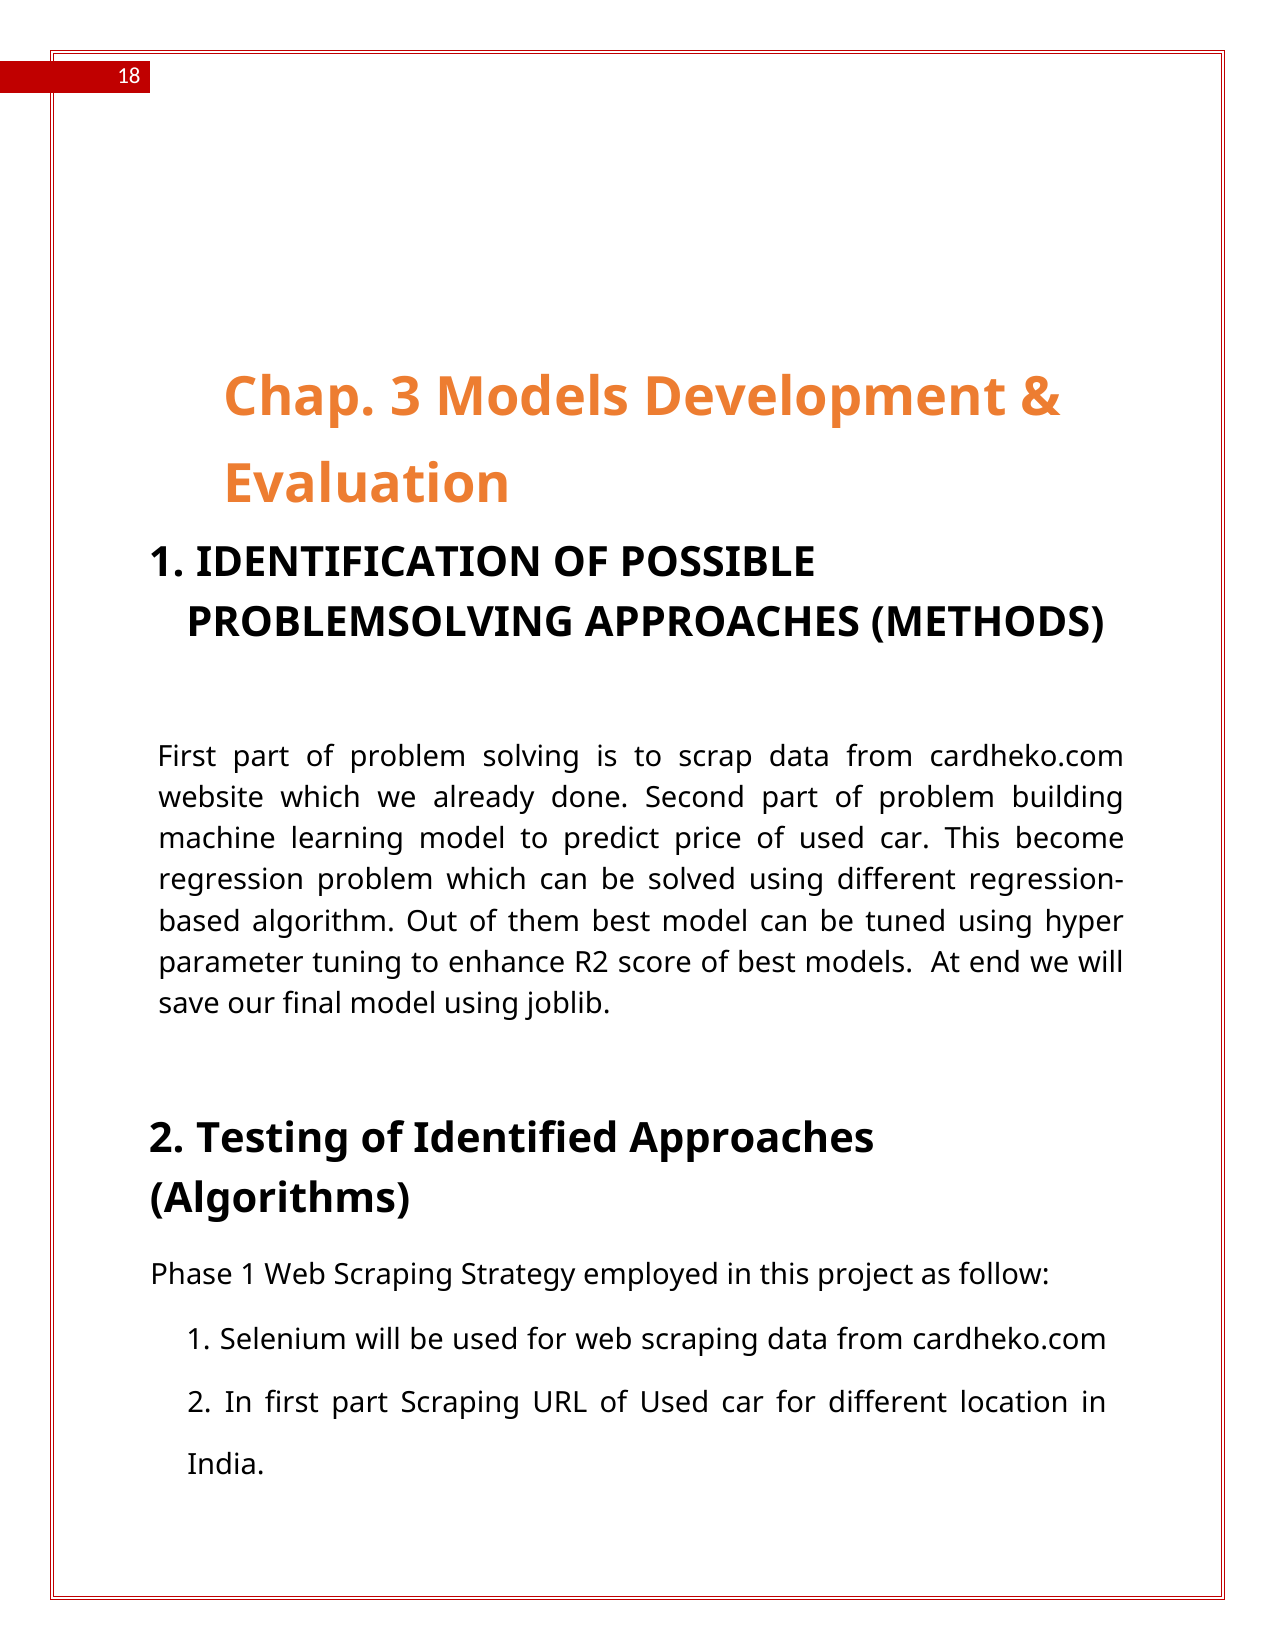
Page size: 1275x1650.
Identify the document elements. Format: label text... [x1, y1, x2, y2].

text 1. Selenium will be used for web scraping data from cardheko.com 2. In first part Scraping URL of Used car for different location in India. [186, 1318, 1107, 1483]
subtitle 2. Testing of Identified Approaches (Algorithms) [148, 1108, 1126, 1224]
text Chap. 3 Models Development & [223, 357, 1127, 431]
text Evaluation [223, 445, 1127, 518]
text Phase 1 Web Scraping Strategy employed in this project as follow: [150, 1253, 1126, 1293]
text First part of problem solving is to scrap data from cardheko.com website which we already done. Second part of problem building machine learning model to predict price of used car. This become regression problem which can be solved using different regression-based algorithm. Out of them best model can be tuned using hyper parameter tuning to enhance R2 score of best models. At end we will save our final model using joblib. [157, 735, 1126, 1022]
subtitle 1. IDENTIFICATION OF POSSIBLE PROBLEMSOLVING APPROACHES (METHODS) [148, 532, 1126, 648]
